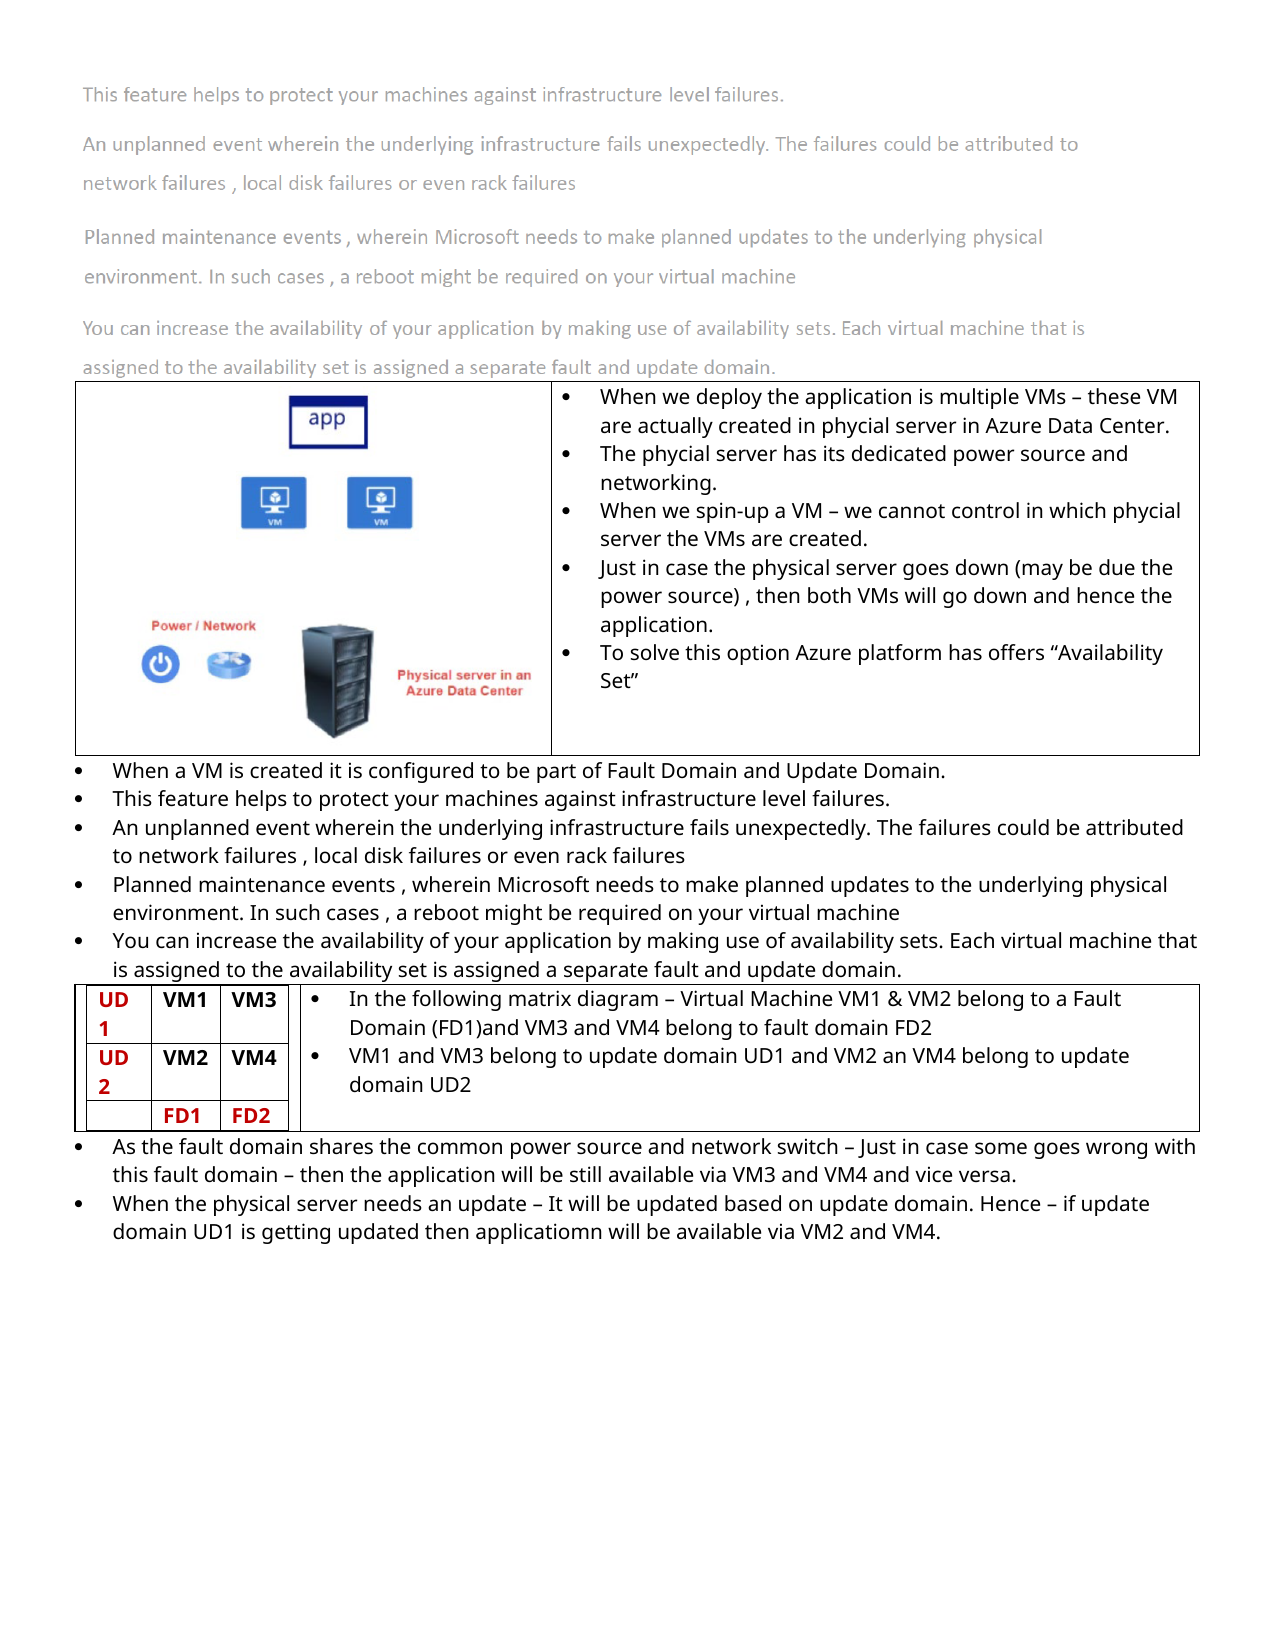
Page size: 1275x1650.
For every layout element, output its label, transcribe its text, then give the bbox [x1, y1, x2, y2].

table_header [76, 985, 86, 1131]
picture [86, 382, 540, 755]
list Planned maintenance events , wherein Microsoft needs to make planned updates to the underlying physical environment. In such cases , a reboot might be required on your virtual machine [75, 870, 1200, 927]
table_header [289, 985, 300, 1131]
table_header [87, 986, 151, 1043]
table_header [87, 1044, 151, 1100]
list You can increase the availability of your application by making use of availability sets. Each virtual machine that is assigned to the availability set is assigned a separate fault and update domain. [75, 927, 1200, 983]
list As the fault domain shares the common power source and network switch – Just in case some goes wrong with this fault domain – then the application will be still available via VM3 and VM4 and vice versa. [75, 1132, 1200, 1189]
table_header [76, 382, 86, 755]
table_header [87, 1101, 151, 1130]
list An unplanned event wherein the underlying infrastructure fails unexpectedly. The failures could be attributed to network failures , local disk failures or even rack failures [75, 813, 1200, 870]
table_header [540, 382, 551, 755]
table_header [221, 1101, 288, 1130]
picture [75, 75, 1088, 381]
table_header [152, 1044, 220, 1100]
table_header [152, 1101, 220, 1130]
list This feature helps to protect your machines against infrastructure level failures. [75, 784, 1200, 813]
table_header In the following matrix diagram – Virtual Machine VM1 & VM2 belong to a Fault Domain (FD1)and VM3 and VM4 belong to fault domain FD2 VM1 and VM3 belong to update domain UD1 and VM2 an VM4 belong to update domain UD2 [301, 985, 1199, 1131]
table_header [221, 1044, 288, 1100]
table_header [152, 986, 220, 1043]
list When the physical server needs an update – It will be updated based on update domain. Hence – if update domain UD1 is getting updated then applicatiomn will be available via VM2 and VM4. [75, 1189, 1200, 1246]
table_header When we deploy the application is multiple VMs – these VM are actually created in phycial server in Azure Data Center. The phycial server has its dedicated power source and networking. When we spin-up a VM – we cannot control in which phycial server the VMs are created. Just in case the physical server goes down (may be due the power source) , then both VMs will go down and hence the application. To solve this option Azure platform has offers “Availability Set” [552, 382, 1199, 755]
table_header [221, 986, 288, 1043]
list When a VM is created it is configured to be part of Fault Domain and Update Domain. [75, 756, 1200, 784]
